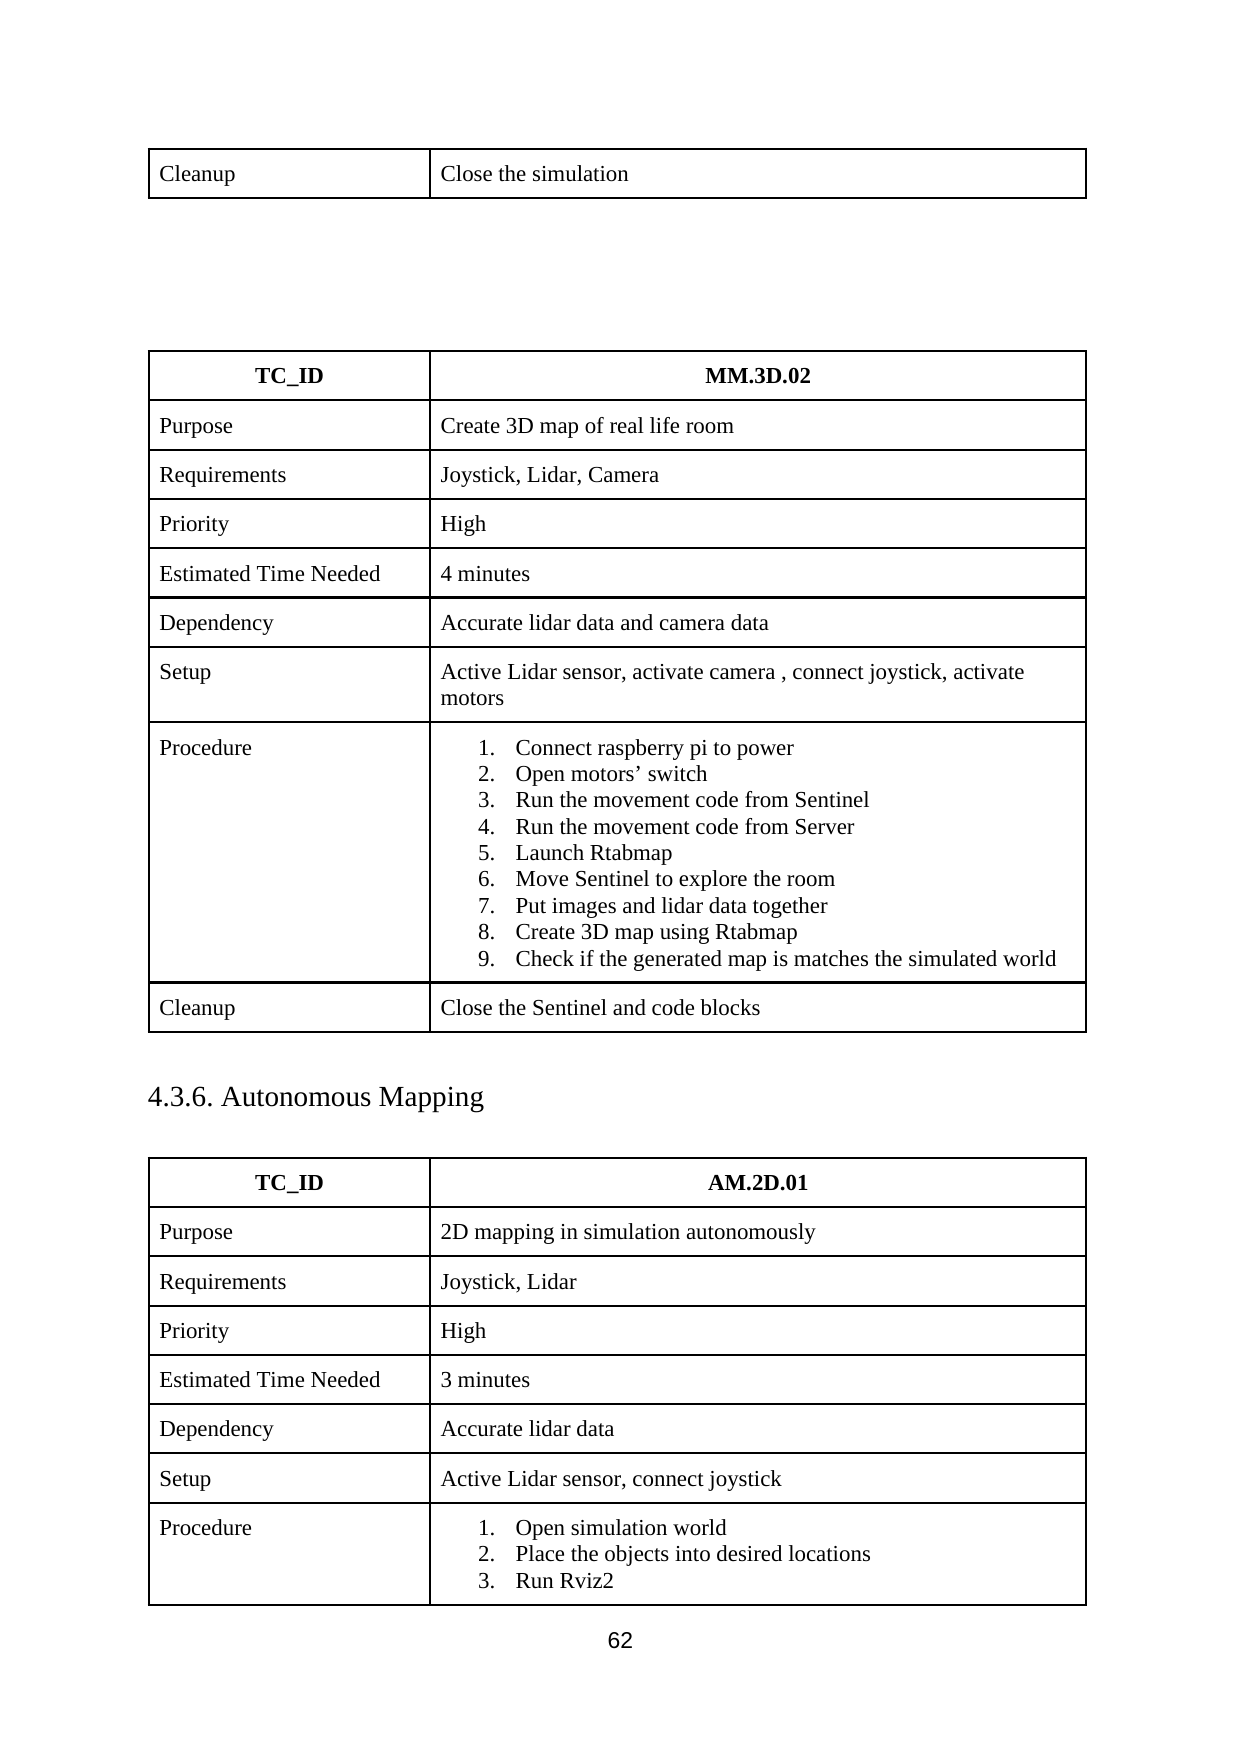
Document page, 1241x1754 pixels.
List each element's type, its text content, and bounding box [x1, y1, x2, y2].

table_cell Dependency [150, 1405, 429, 1452]
table_cell 2D mapping in simulation autonomously [431, 1208, 1085, 1255]
table_cell Purpose [150, 401, 429, 448]
table_header TC_ID [150, 352, 429, 399]
table_cell High [431, 500, 1085, 547]
table_cell 4 minutes [431, 549, 1085, 596]
table_header MM.3D.02 [431, 352, 1085, 399]
subtitle 4.3.6. Autonomous Mapping [148, 1079, 1093, 1113]
table_cell Estimated Time Needed [150, 549, 429, 596]
table_cell Purpose [150, 1208, 429, 1255]
table_cell Close the Sentinel and code blocks [431, 984, 1085, 1031]
table_header TC_ID [150, 1159, 429, 1206]
table_cell Cleanup [150, 150, 429, 197]
table_cell Dependency [150, 599, 429, 646]
table_cell Priority [150, 500, 429, 547]
table_cell Active Lidar sensor, activate camera , connect joystick, activate motors [431, 648, 1085, 721]
table_cell Create 3D map of real life room [431, 401, 1085, 448]
table_cell Joystick, Lidar [431, 1257, 1085, 1304]
table_cell Joystick, Lidar, Camera [431, 451, 1085, 498]
table_cell High [431, 1307, 1085, 1354]
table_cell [431, 1504, 1085, 1603]
table_cell Accurate lidar data [431, 1405, 1085, 1452]
table_cell Procedure [150, 1504, 429, 1603]
table_cell Setup [150, 648, 429, 721]
table_cell Estimated Time Needed [150, 1356, 429, 1403]
table_cell Requirements [150, 451, 429, 498]
table_cell 3 minutes [431, 1356, 1085, 1403]
table_header AM.2D.01 [431, 1159, 1085, 1206]
table_cell Connect raspberry pi to power Open motors’ switch Run the movement code from Sentinel Run the movement code from Server Launch Rtabmap Move Sentinel to explore the room Put images and lidar data together Create 3D map using Rtabmap Check if the generated map is matches the simulated world [431, 723, 1085, 981]
table_cell Accurate lidar data and camera data [431, 599, 1085, 646]
table_cell Active Lidar sensor, connect joystick [431, 1454, 1085, 1502]
table_cell Cleanup [150, 984, 429, 1031]
table_cell Requirements [150, 1257, 429, 1304]
table_cell Close the simulation [431, 150, 1085, 197]
table_cell Priority [150, 1307, 429, 1354]
table_cell Setup [150, 1454, 429, 1502]
table_cell Procedure [150, 723, 429, 981]
